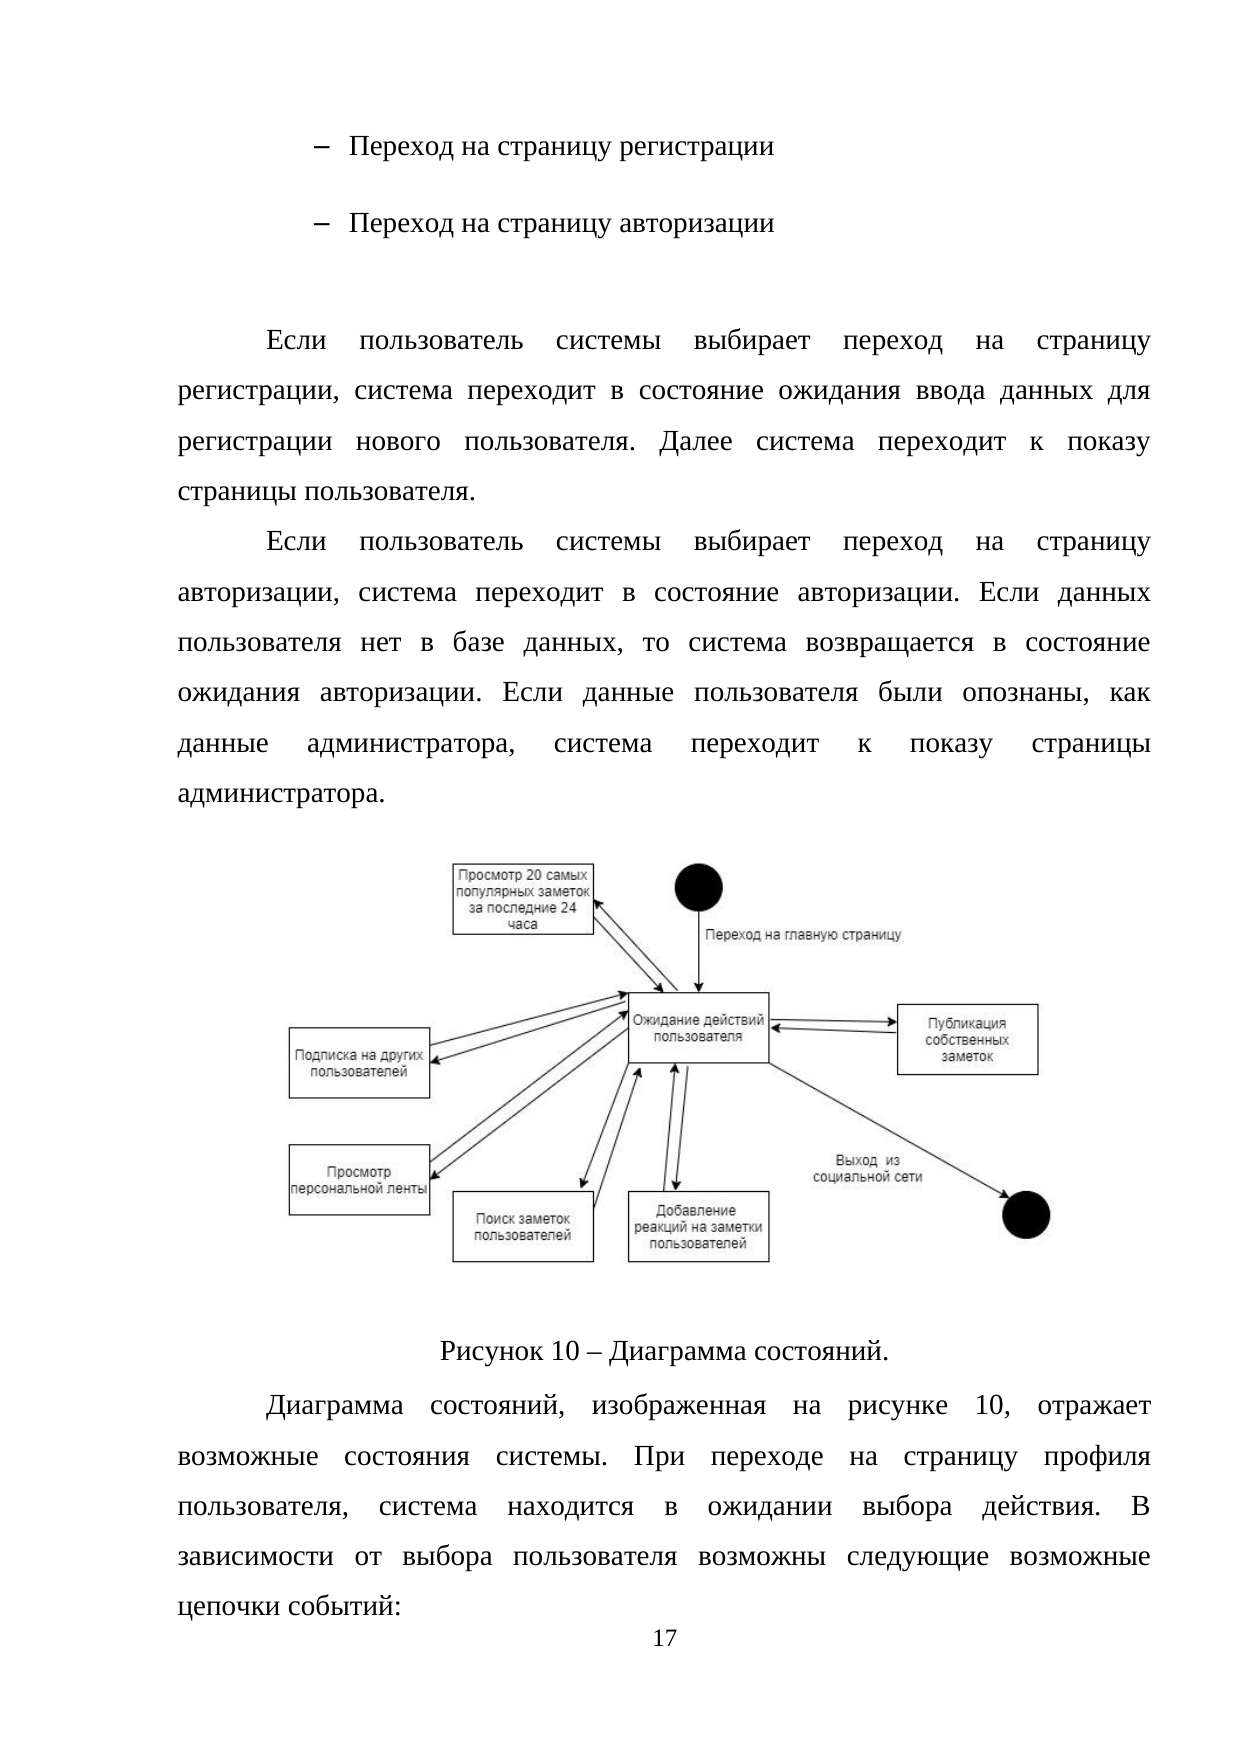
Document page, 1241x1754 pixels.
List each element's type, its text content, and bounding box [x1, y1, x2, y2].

picture [177, 825, 1179, 1314]
list Переход на страницу регистрации [311, 118, 1152, 169]
text Если пользователь системы выбирает переход на страницу авторизации, система переходит в состояние авторизации. Если данных пользователя нет в базе данных, то система возвращается в состояние ожидания авторизации. Если данные пользователя были опознаны, как данные администратора, система переходит к показу страницы администратора. [177, 523, 1152, 808]
list Переход на страницу авторизации [311, 195, 1152, 246]
text Диаграмма состояний, изображенная на рисунке 10, отражает возможные состояния системы. При переходе на страницу профиля пользователя, система находится в ожидании выбора действия. В зависимости от выбора пользователя возможны следующие возможные цепочки событий: [177, 1387, 1152, 1622]
text Если пользователь системы выбирает переход на страницу регистрации, система переходит в состояние ожидания ввода данных для регистрации нового пользователя. Далее система переходит к показу страницы пользователя. [177, 322, 1152, 507]
text Рисунок 10 – Диаграмма состояний. [177, 1333, 1152, 1366]
